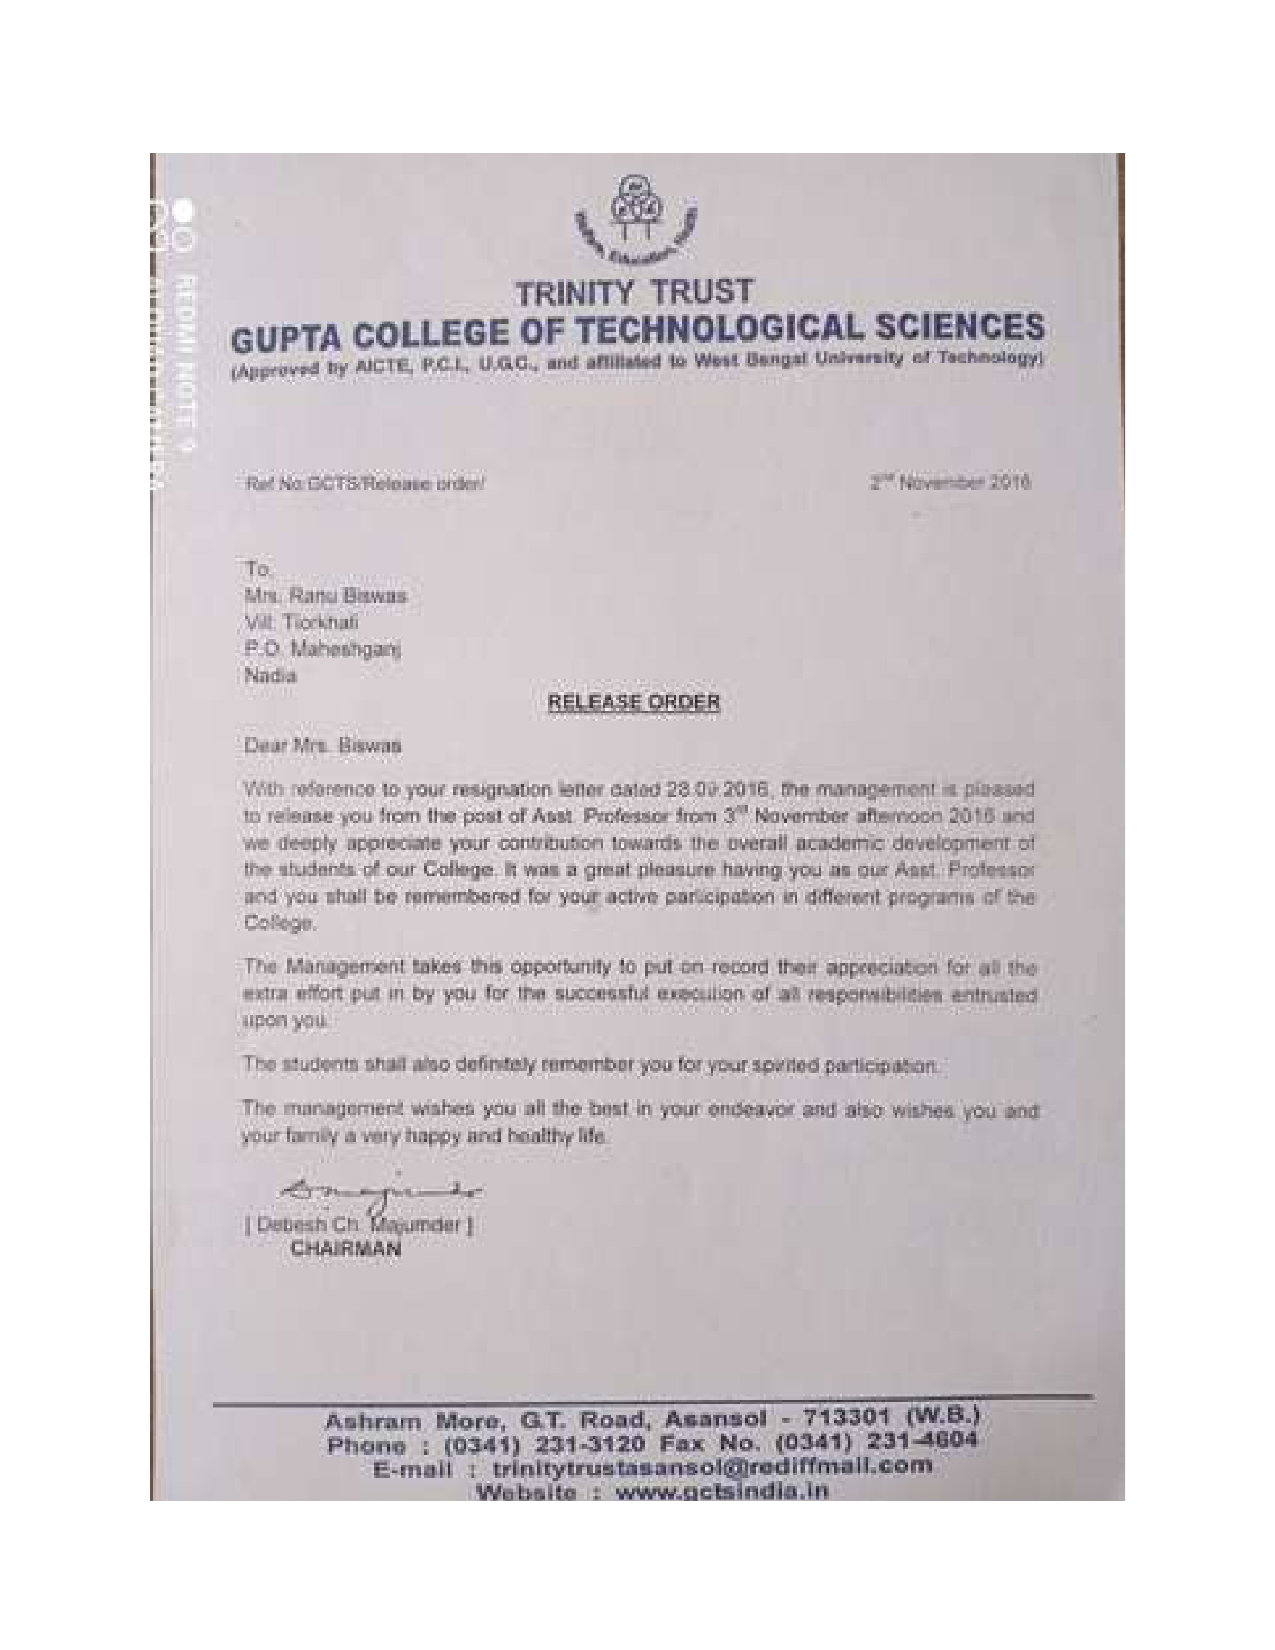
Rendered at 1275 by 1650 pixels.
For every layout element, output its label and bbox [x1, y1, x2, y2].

picture [150, 150, 1125, 1501]
